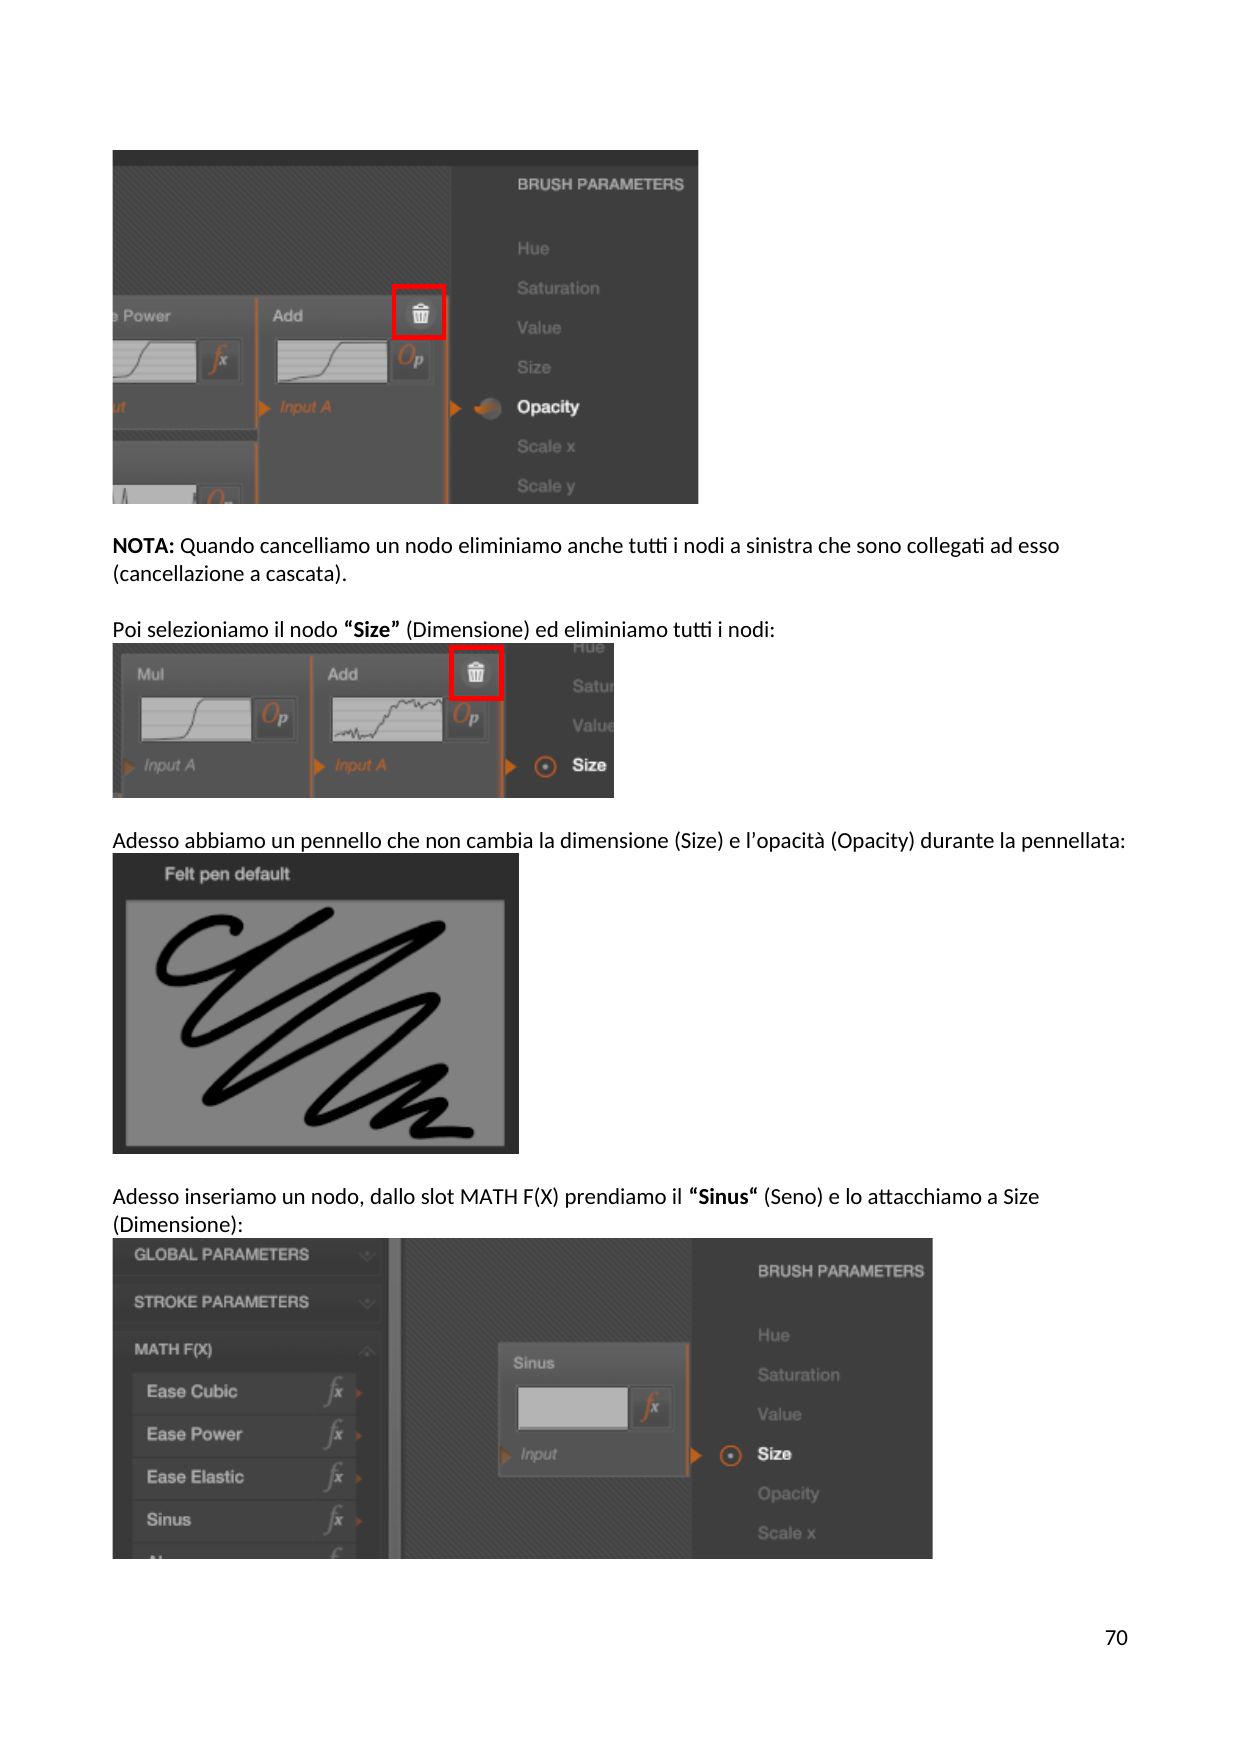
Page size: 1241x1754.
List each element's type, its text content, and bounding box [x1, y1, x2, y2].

text Adesso inseriamo un nodo, dallo slot MATH F(X) prendiamo il “Sinus“ (Seno) e lo attacchiamo a Size (Dimensione): [112, 1182, 1128, 1238]
picture [112, 643, 614, 798]
picture [112, 150, 699, 504]
picture [112, 853, 519, 1154]
text Adesso abbiamo un pennello che non cambia la dimensione (Size) e l’opacità (Opacity) durante la pennellata: [112, 826, 1128, 854]
picture [112, 1238, 933, 1559]
text Poi selezioniamo il nodo “Size” (Dimensione) ed eliminiamo tutti i nodi: [112, 615, 1128, 643]
text NOTA: Quando cancelliamo un nodo eliminiamo anche tutti i nodi a sinistra che sono collegati ad esso (cancellazione a cascata). [112, 531, 1128, 587]
